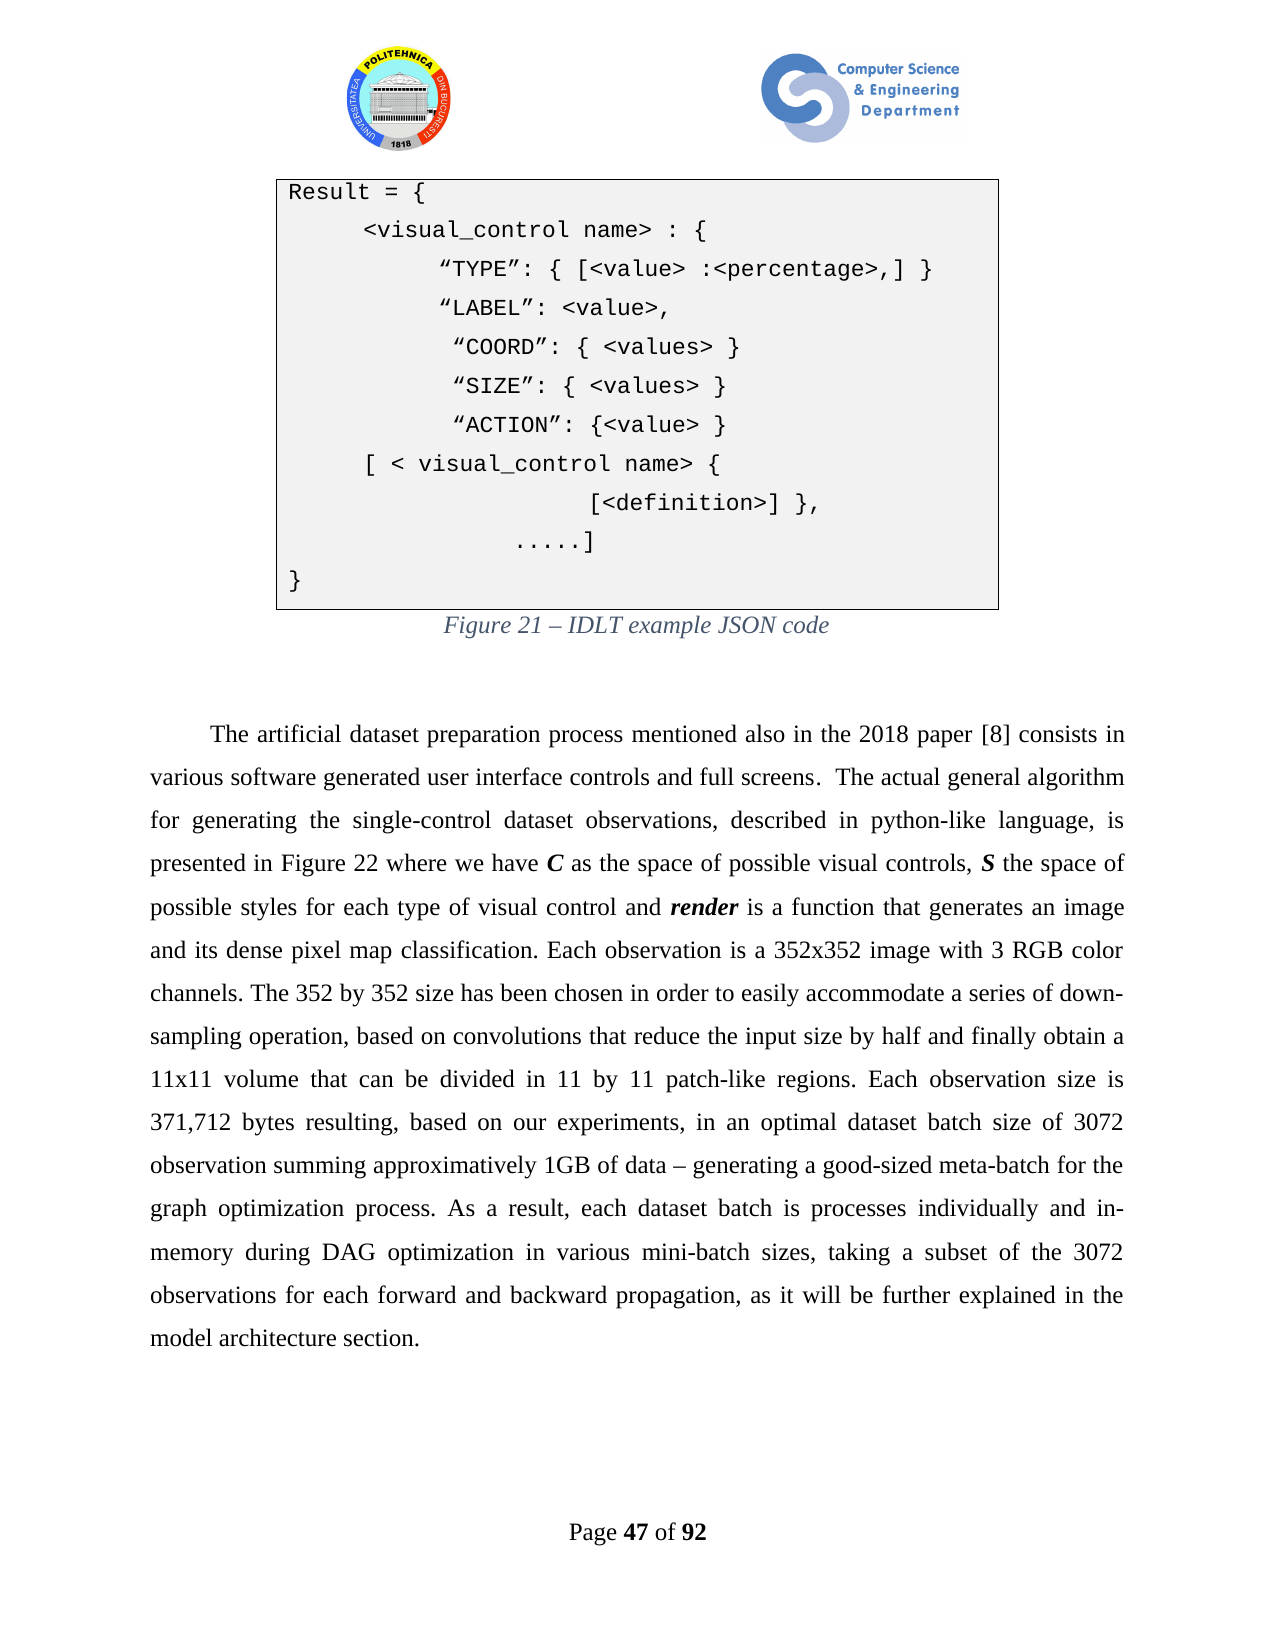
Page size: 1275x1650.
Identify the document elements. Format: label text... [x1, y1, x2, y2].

picture [346, 46, 451, 151]
table_header Result = { <visual_control name> : { “TYPE”: { [<value> :<percentage>,] } “LABEL”: <value>, “COORD”: { <values> } “SIZE”: { <values> } “ACTION”: {<value> } [ < visual_control name> { [<definition>] }, .....] } [277, 180, 998, 609]
text The artificial dataset preparation process mentioned also in the 2018 paper consists in various software generated user interface controls and full screens. The actual general algorithm for generating the single-control dataset observations, described in python-like language, is presented in Figure 19 where we have C as the space of possible visual controls, S the space of possible styles for each type of visual control and render is a function that generates an image and its dense pixel map classification. Each observation is a 352x352 image with 3 RGB color channels. The 352 by 352 size has been chosen in order to easily accommodate a series of down-sampling operation, based on convolutions that reduce the input size by half and finally obtain a 11x11 volume that can be divided in 11 by 11 patch-like regions. Each observation size is 371,712 bytes resulting, based on our experiments, in an optimal dataset batch size of 3072 observation summing approximatively 1GB of data – generating a good-sized meta-batch for the graph optimization process. As a result, each dataset batch is processes individually and in-memory during DAG optimization in various mini-batch sizes, taking a subset of the 3072 observations for each forward and backward propagation, as it will be further explained in the model architecture section. [150, 719, 1125, 1352]
picture [760, 53, 963, 144]
text Figure 21 – IDLT example JSON code [150, 610, 1125, 638]
